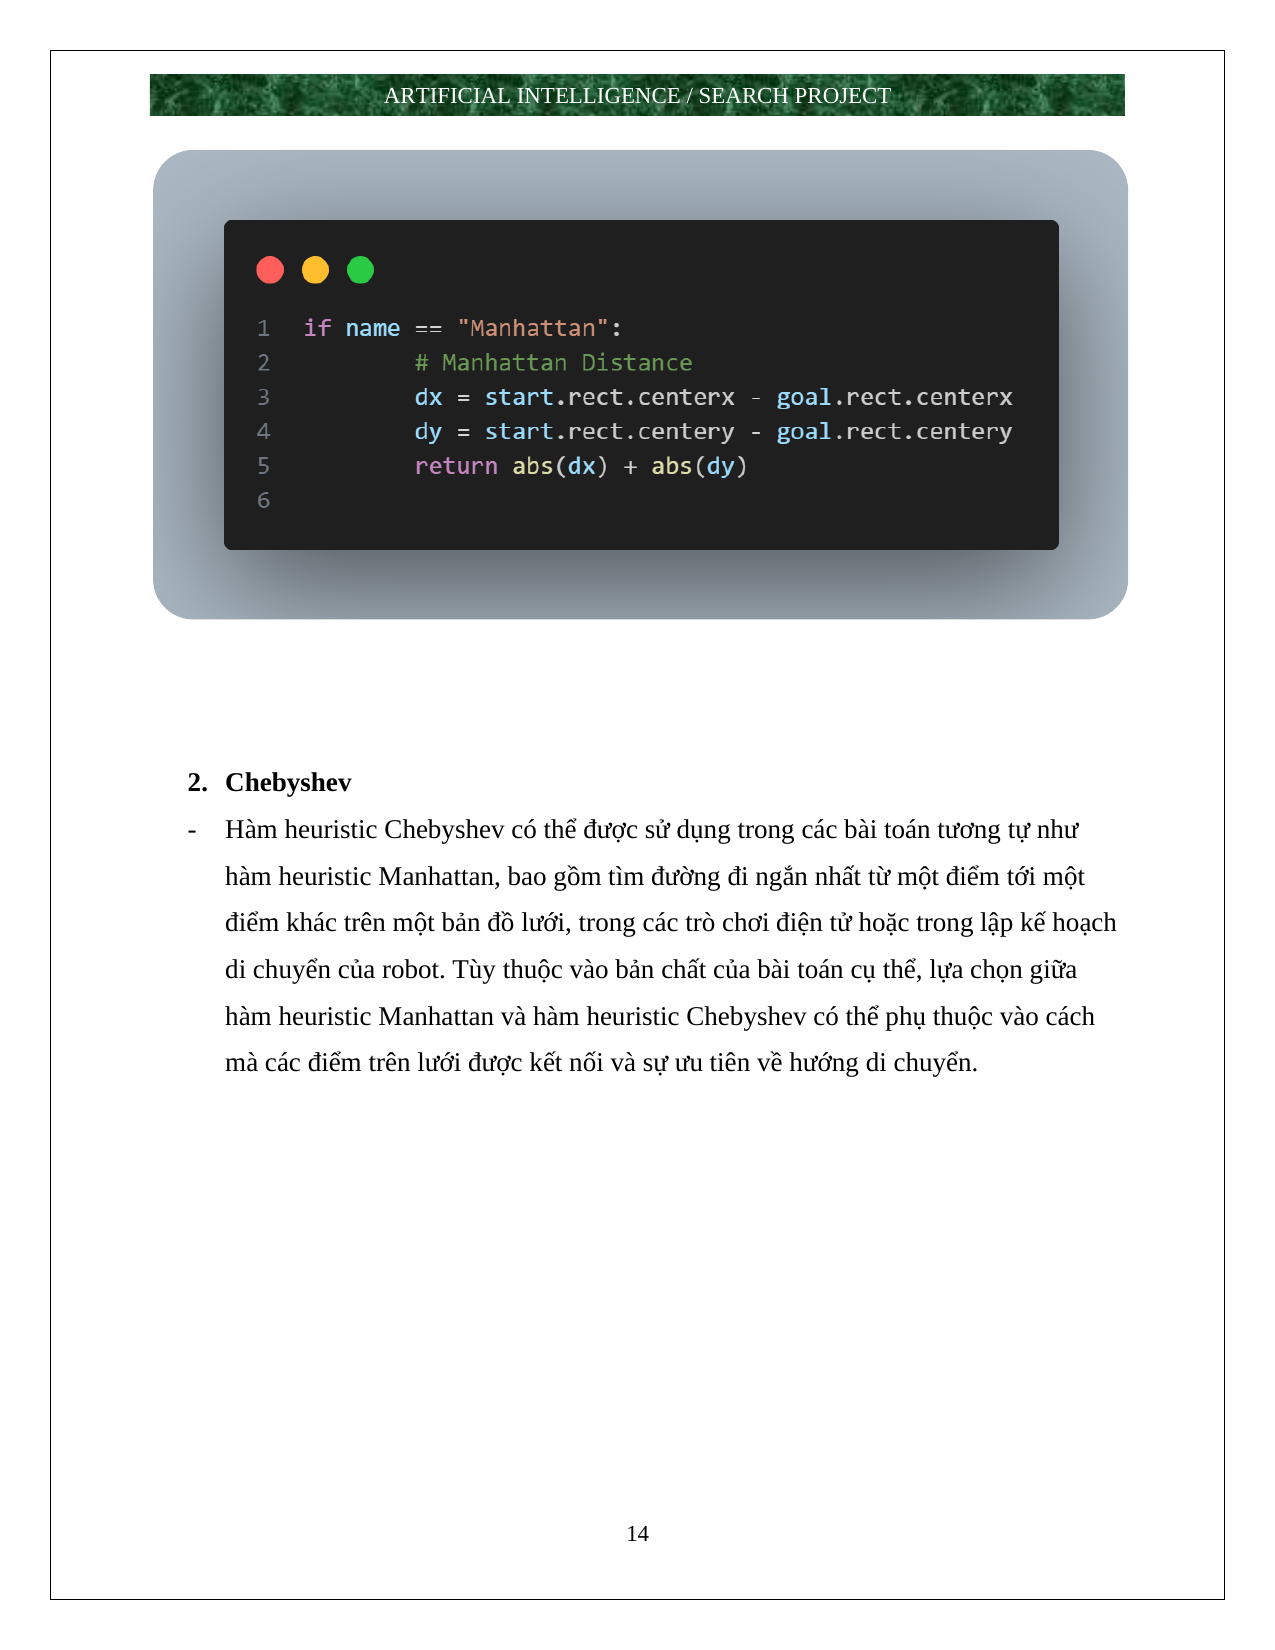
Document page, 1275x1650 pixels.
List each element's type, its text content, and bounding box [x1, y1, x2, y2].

list Hàm heuristic Chebyshev có thể được sử dụng trong các bài toán tương tự như hàm heuristic Manhattan, bao gồm tìm đường đi ngắn nhất từ một điểm tới một điểm khác trên một bản đồ lưới, trong các trò chơi điện tử hoặc trong lập kế hoạch di chuyển của robot. Tùy thuộc vào bản chất của bài toán cụ thể, lựa chọn giữa hàm heuristic Manhattan và hàm heuristic Chebyshev có thể phụ thuộc vào cách mà các điểm trên lưới được kết nối và sự ưu tiên về hướng di chuyển. [187, 813, 1125, 1077]
list Chebyshev [187, 766, 1125, 797]
picture [149, 74, 1125, 116]
picture [153, 149, 1129, 620]
